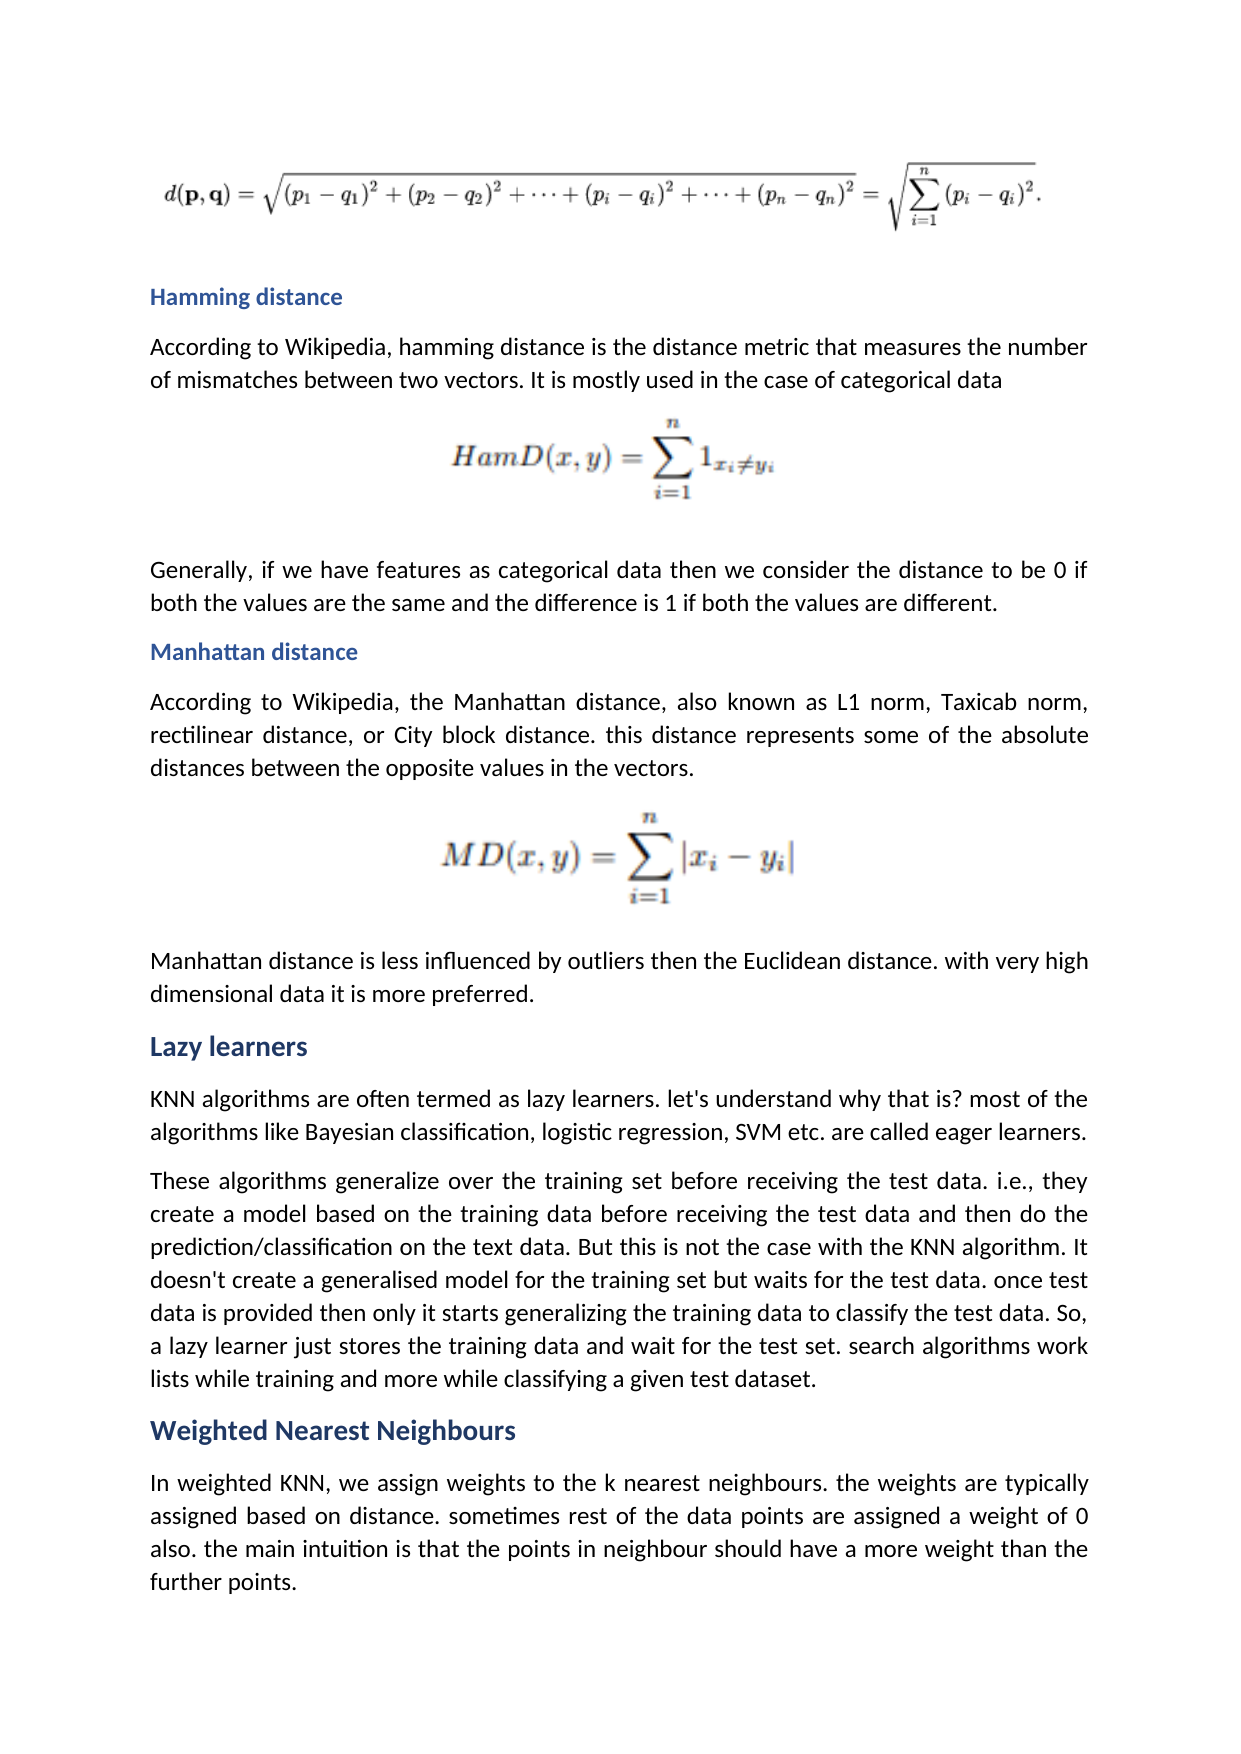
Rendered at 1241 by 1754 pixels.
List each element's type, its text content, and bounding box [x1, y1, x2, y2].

text Weighted Nearest Neighbours [150, 1412, 1090, 1448]
picture [446, 413, 794, 535]
text According to Wikipedia, the Manhattan distance, also known as L1 norm, Taxicab norm, rectilinear distance, or City block distance. this distance represents some of the absolute distances between the opposite values in the vectors. [150, 686, 1090, 782]
picture [150, 150, 1091, 263]
text Manhattan distance [150, 636, 1090, 667]
text Manhattan distance is less influenced by outliers then the Euclidean distance. with very high dimensional data it is more preferred. [150, 945, 1090, 1008]
text Hamming distance [150, 281, 1090, 312]
text In weighted KNN, we assign weights to the k nearest neighbours. the weights are typically assigned based on distance. sometimes rest of the data points are assigned a weight of 0 also. the main intuition is that the points in neighbour should have a more weight than the further points. [150, 1467, 1090, 1597]
text These algorithms generalize over the training set before receiving the test data. i.e., they create a model based on the training data before receiving the test data and then do the prediction/classification on the text data. But this is not the case with the KNN algorithm. It doesn't create a generalised model for the training set but waits for the test data. once test data is provided then only it starts generalizing the training data to classify the test data. So, a lazy learner just stores the training data and wait for the test set. search algorithms work lists while training and more while classifying a given test dataset. [150, 1165, 1090, 1393]
text Lazy learners [150, 1028, 1090, 1063]
text KNN algorithms are often termed as lazy learners. let's understand why that is? most of the algorithms like Bayesian classification, logistic regression, SVM etc. are called eager learners. [150, 1083, 1090, 1146]
text Generally, if we have features as categorical data then we consider the distance to be 0 if both the values are the same and the difference is 1 if both the values are different. [150, 554, 1090, 617]
picture [416, 801, 824, 927]
text According to Wikipedia, hamming distance is the distance metric that measures the number of mismatches between two vectors. It is mostly used in the case of categorical data [150, 331, 1090, 394]
